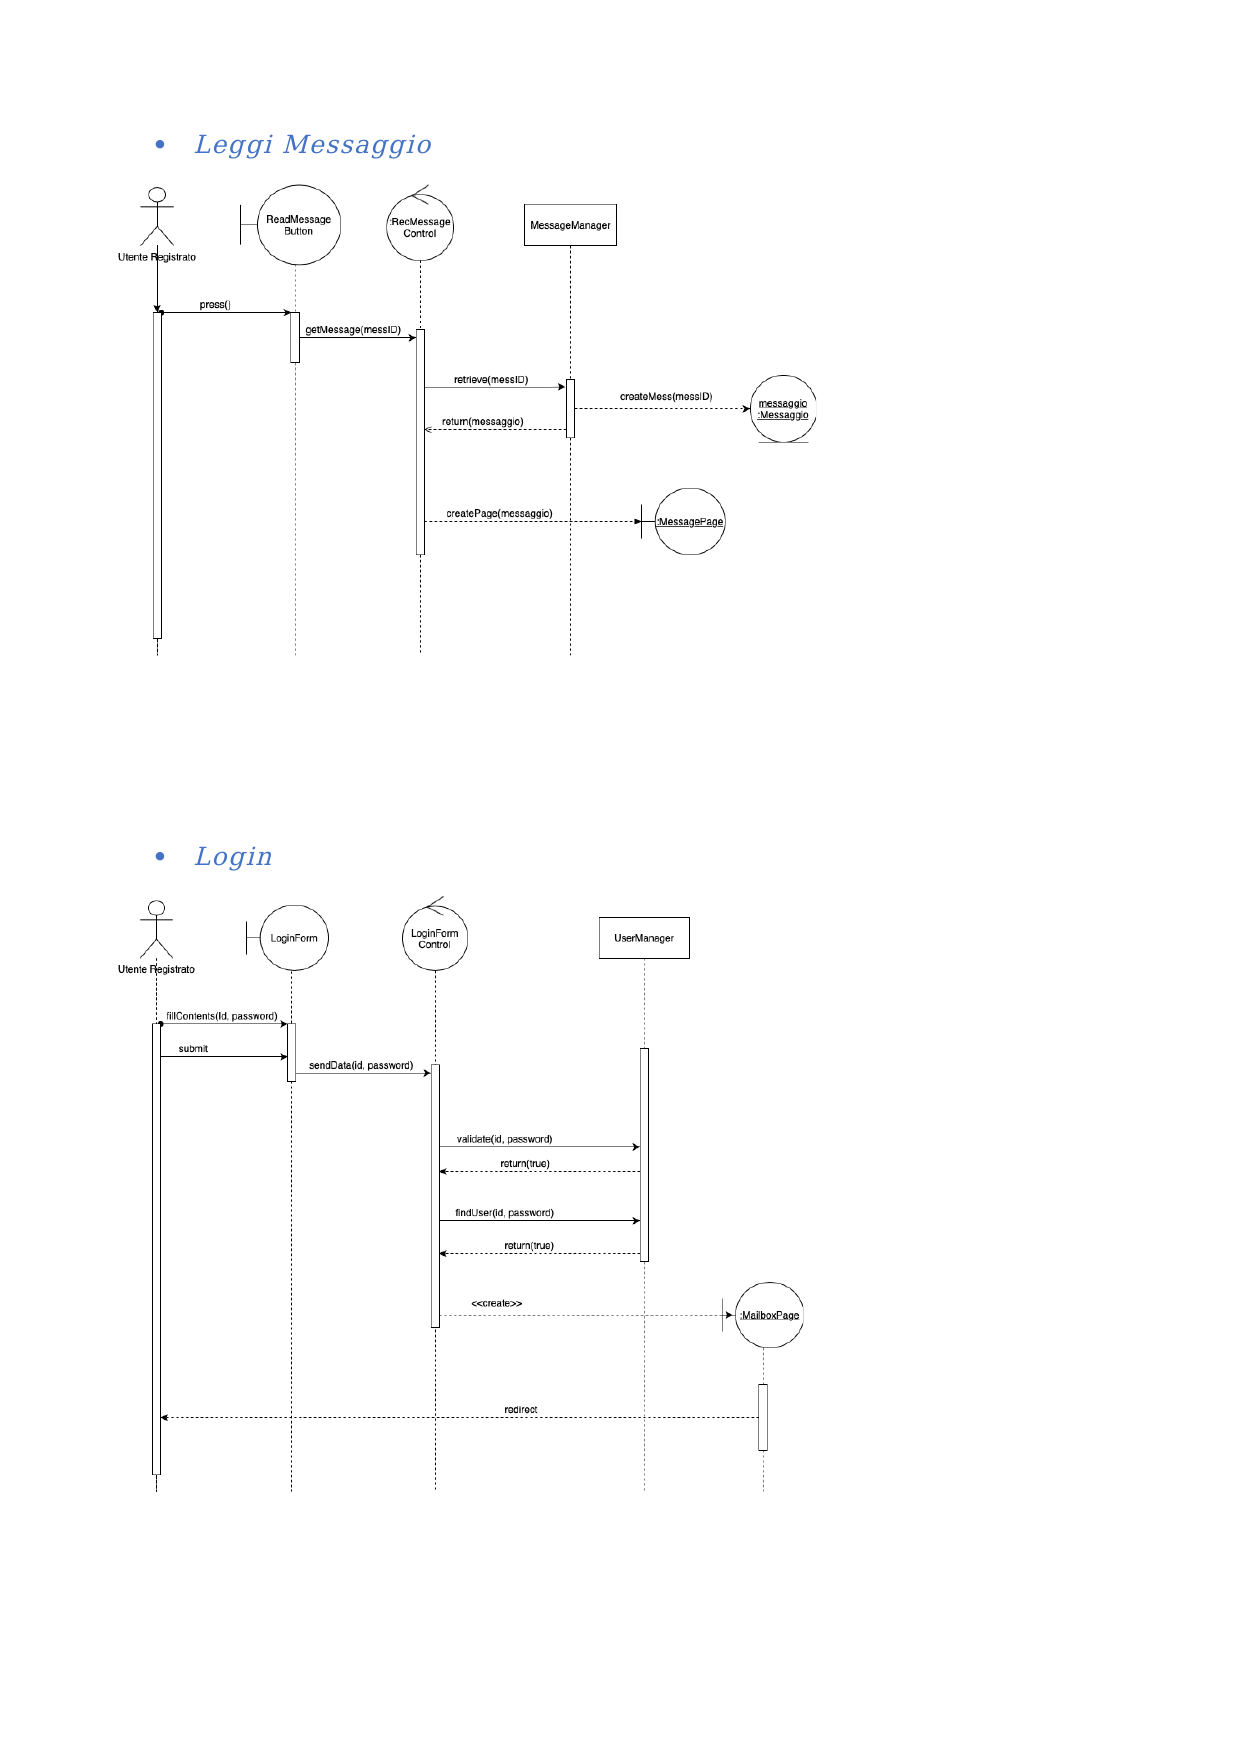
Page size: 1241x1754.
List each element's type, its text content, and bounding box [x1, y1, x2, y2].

picture [118, 896, 804, 1493]
subtitle Login [156, 841, 1122, 871]
picture [118, 184, 817, 656]
subtitle Leggi Messaggio [156, 129, 1122, 159]
